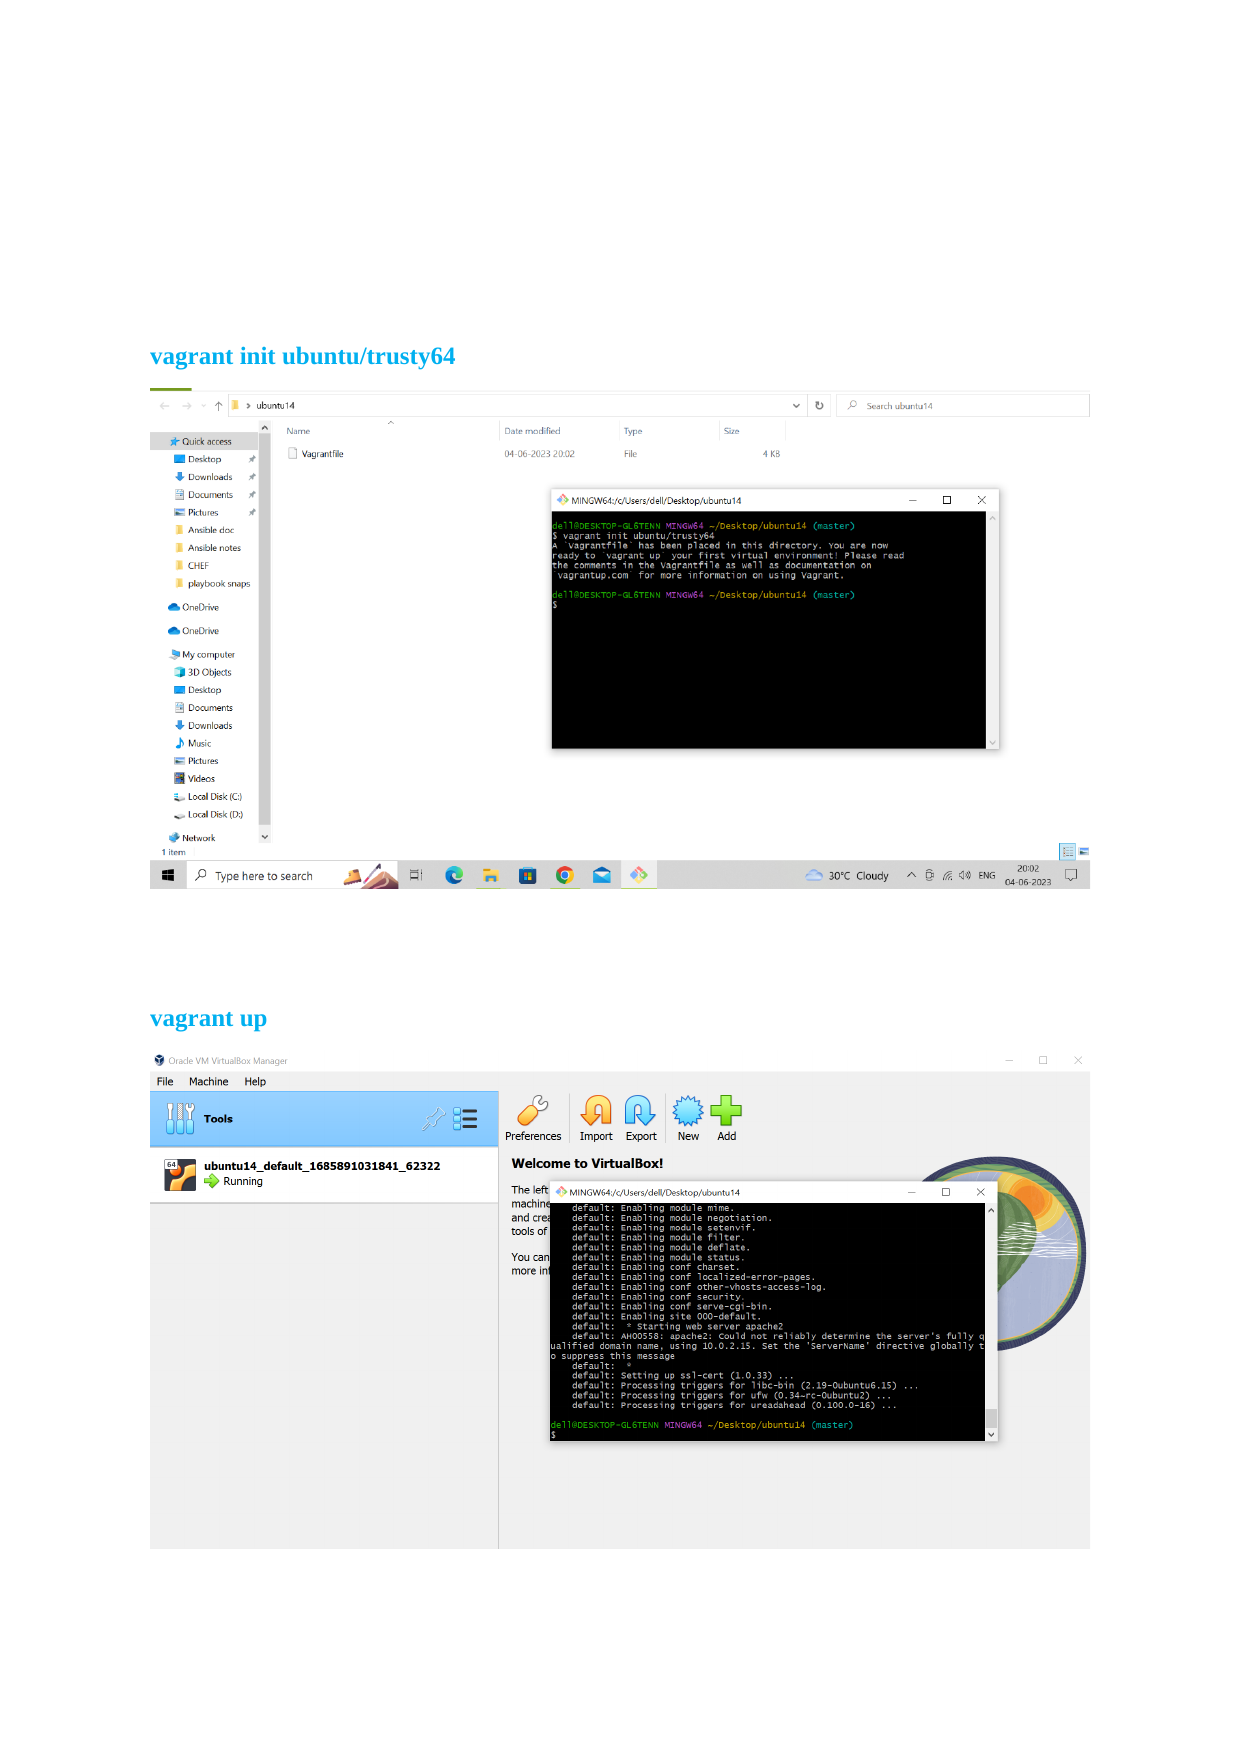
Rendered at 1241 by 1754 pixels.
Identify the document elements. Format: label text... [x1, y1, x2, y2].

text vagrant init ubuntu/trusty64 [150, 341, 1090, 369]
text vagrant up [150, 1003, 1090, 1031]
picture [150, 388, 1091, 889]
picture [150, 1050, 1091, 1549]
